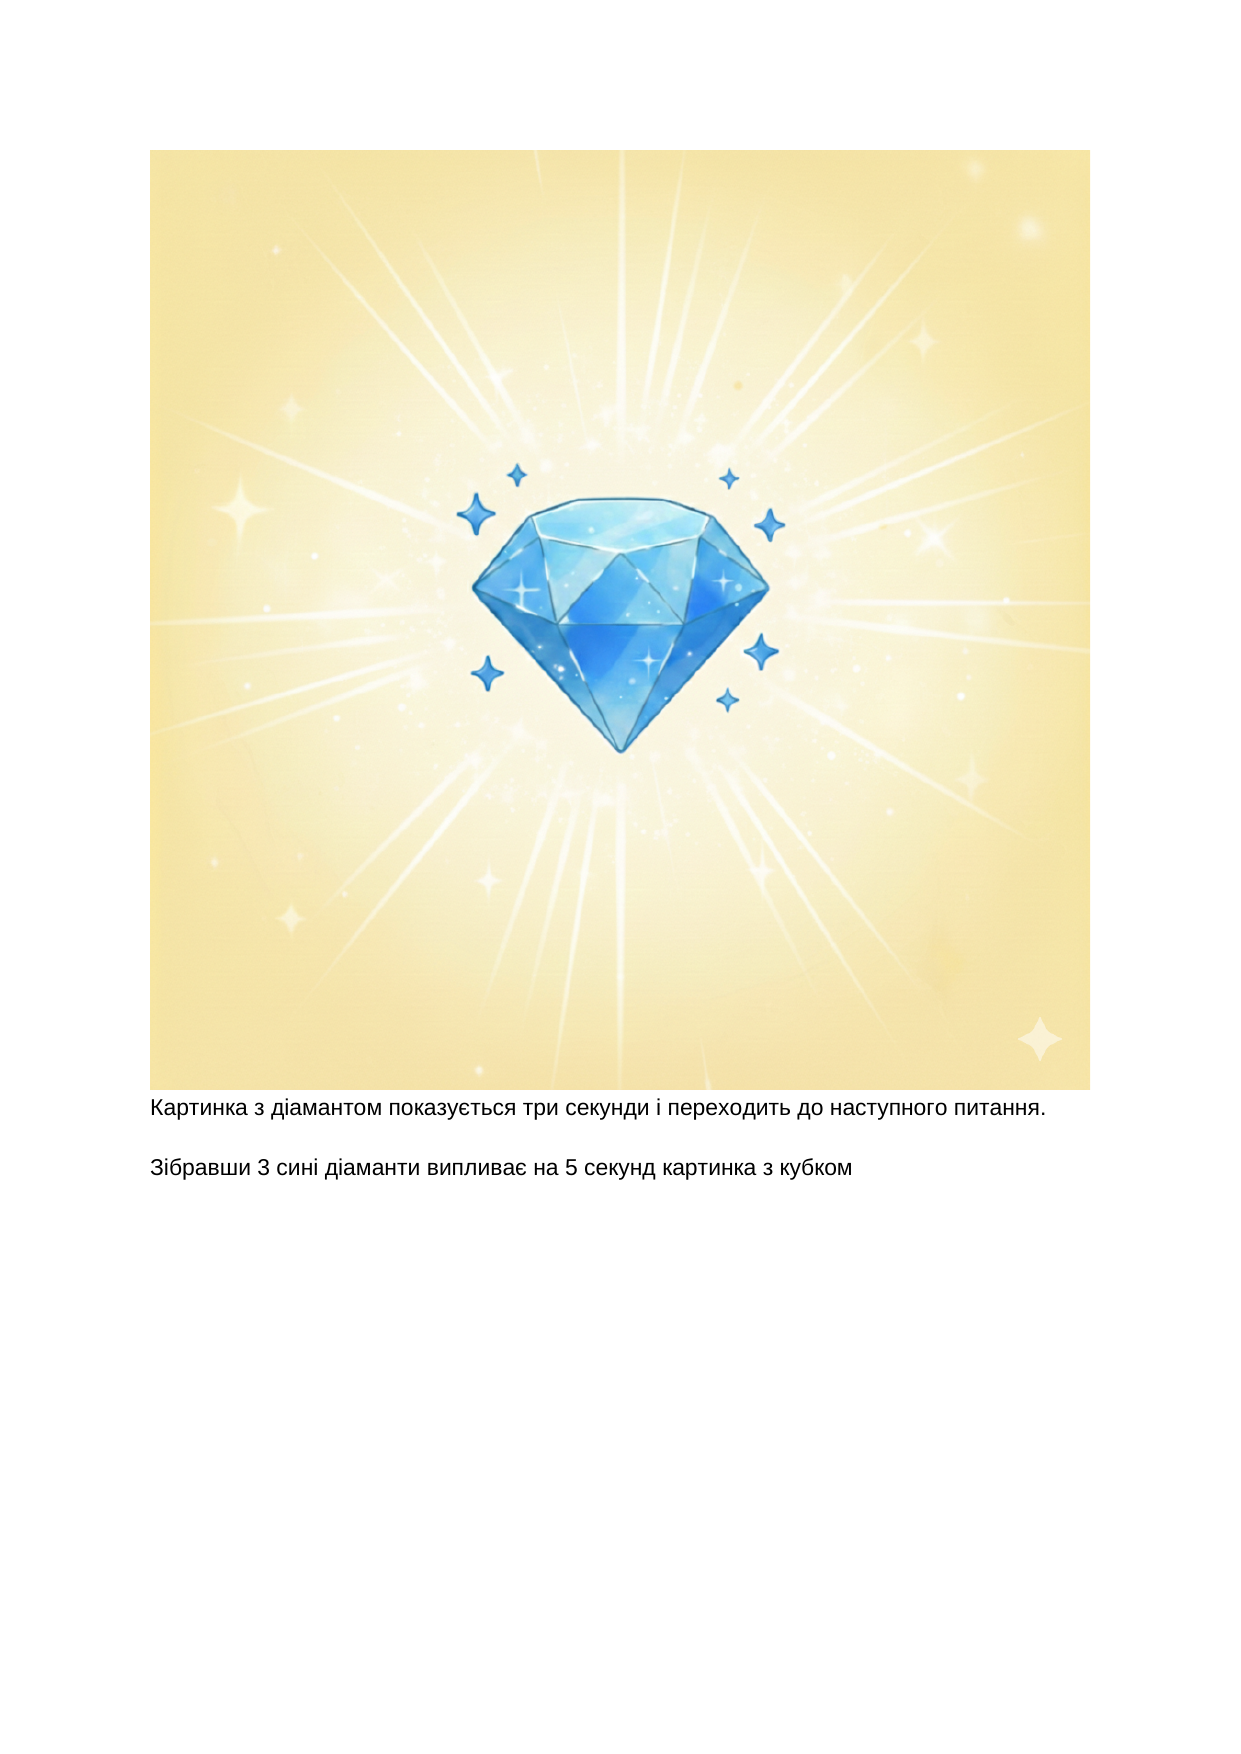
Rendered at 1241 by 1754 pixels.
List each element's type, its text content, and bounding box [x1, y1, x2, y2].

text Зібравши 3 сині діаманти випливає на 5 секунд картинка з кубком [150, 1154, 1090, 1180]
text Картинка з діамантом показується три секунди і переходить до наступного питання. [150, 1093, 1090, 1120]
picture [150, 150, 1091, 1090]
